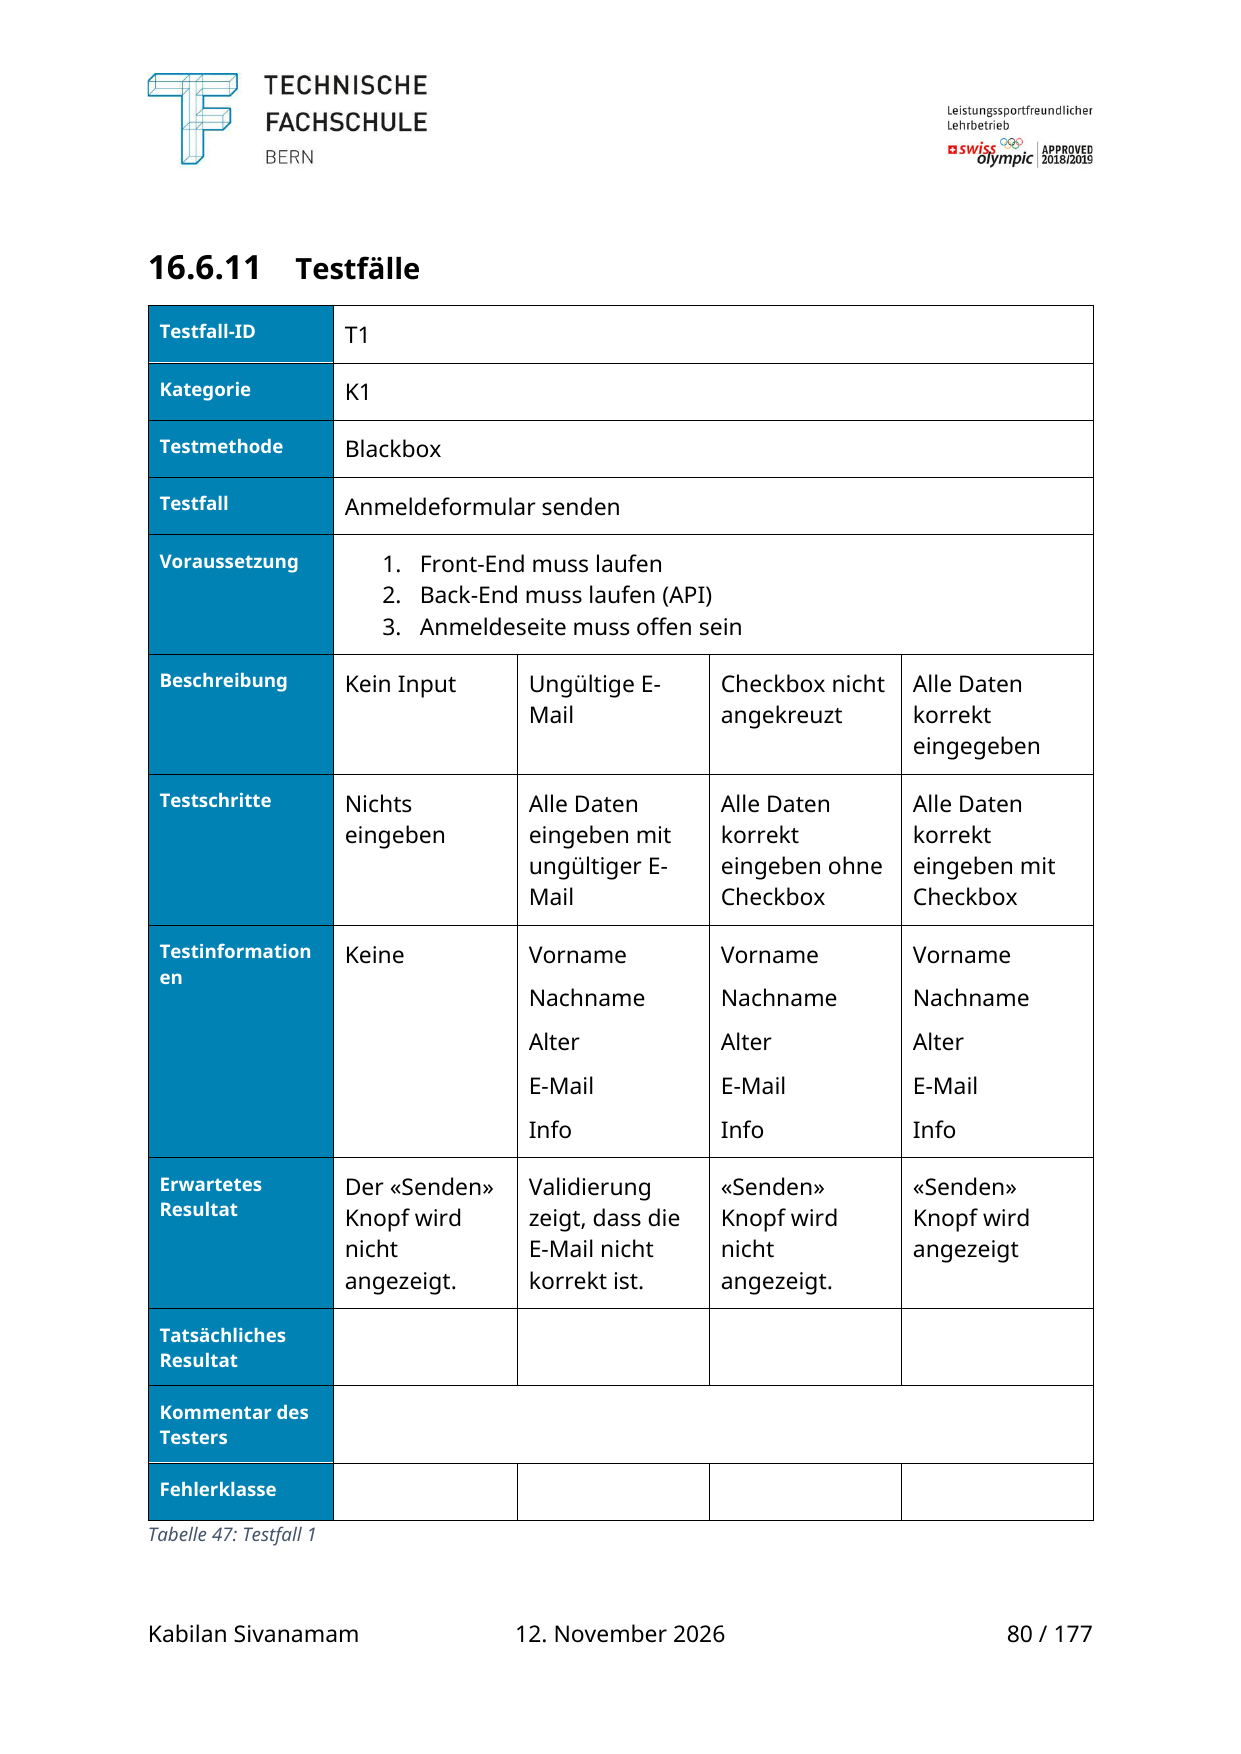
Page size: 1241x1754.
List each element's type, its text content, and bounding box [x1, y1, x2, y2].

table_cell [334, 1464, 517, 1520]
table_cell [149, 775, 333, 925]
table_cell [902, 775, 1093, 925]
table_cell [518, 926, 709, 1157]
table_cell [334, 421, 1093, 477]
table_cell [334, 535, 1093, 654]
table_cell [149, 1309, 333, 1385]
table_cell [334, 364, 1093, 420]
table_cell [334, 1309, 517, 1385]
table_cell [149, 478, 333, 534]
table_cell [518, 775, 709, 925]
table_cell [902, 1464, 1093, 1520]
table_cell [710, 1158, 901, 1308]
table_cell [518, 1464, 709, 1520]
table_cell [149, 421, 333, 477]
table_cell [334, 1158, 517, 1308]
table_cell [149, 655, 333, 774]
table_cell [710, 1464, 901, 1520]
picture [147, 73, 1093, 196]
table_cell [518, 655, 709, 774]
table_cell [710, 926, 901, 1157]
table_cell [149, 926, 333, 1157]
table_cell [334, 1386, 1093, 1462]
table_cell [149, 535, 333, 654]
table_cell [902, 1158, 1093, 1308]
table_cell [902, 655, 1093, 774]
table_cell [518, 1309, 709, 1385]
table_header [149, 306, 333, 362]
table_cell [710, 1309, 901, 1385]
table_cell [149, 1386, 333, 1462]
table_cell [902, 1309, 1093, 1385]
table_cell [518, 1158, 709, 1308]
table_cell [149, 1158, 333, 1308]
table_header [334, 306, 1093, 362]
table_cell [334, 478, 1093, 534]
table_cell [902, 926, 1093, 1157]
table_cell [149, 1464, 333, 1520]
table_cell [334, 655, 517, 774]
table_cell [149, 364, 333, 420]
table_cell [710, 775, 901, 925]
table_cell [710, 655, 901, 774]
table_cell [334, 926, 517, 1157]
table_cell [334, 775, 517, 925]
subtitle Testfälle [148, 244, 1093, 289]
